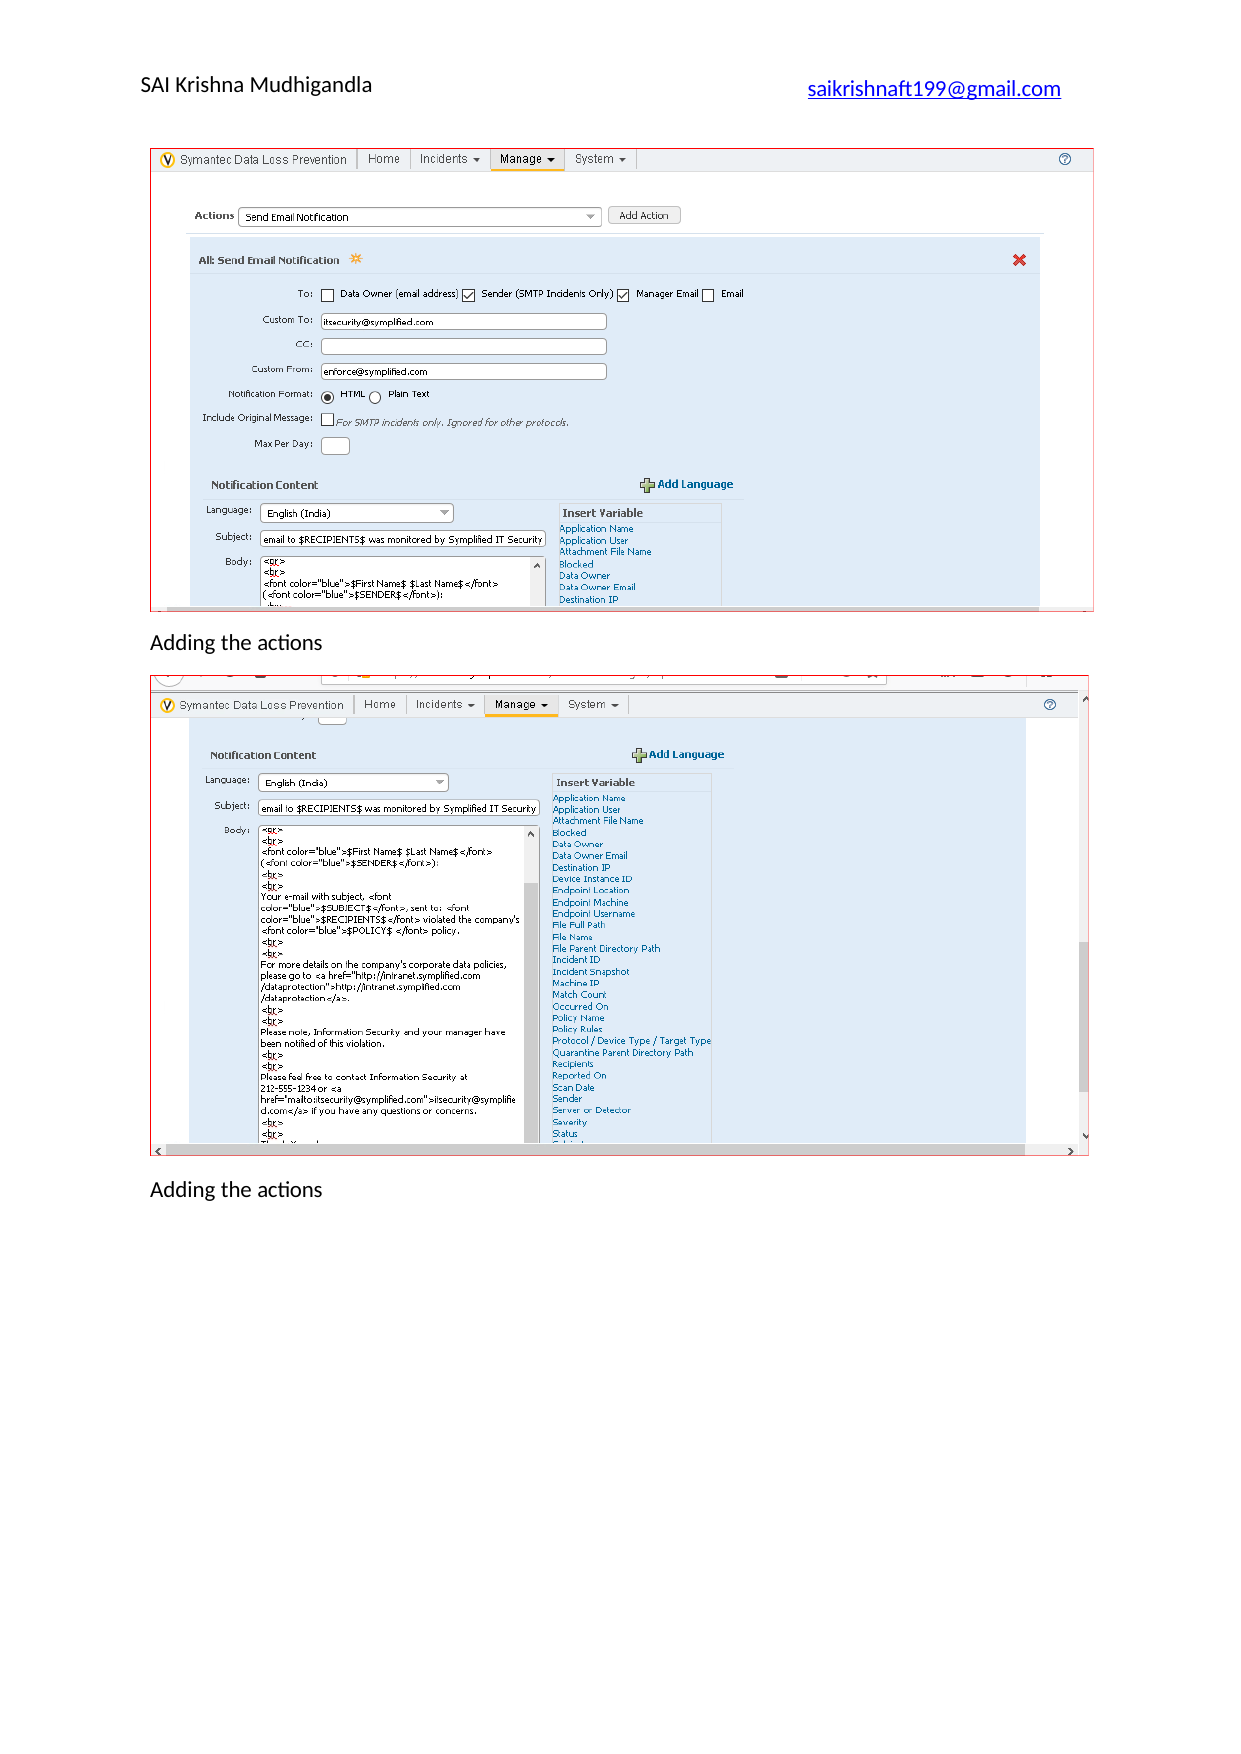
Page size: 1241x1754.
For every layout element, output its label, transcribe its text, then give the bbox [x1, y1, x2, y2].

text Adding the actions [150, 693, 1103, 1203]
text Adding the actions [150, 628, 1103, 657]
picture [150, 148, 1094, 612]
picture [150, 675, 1089, 693]
